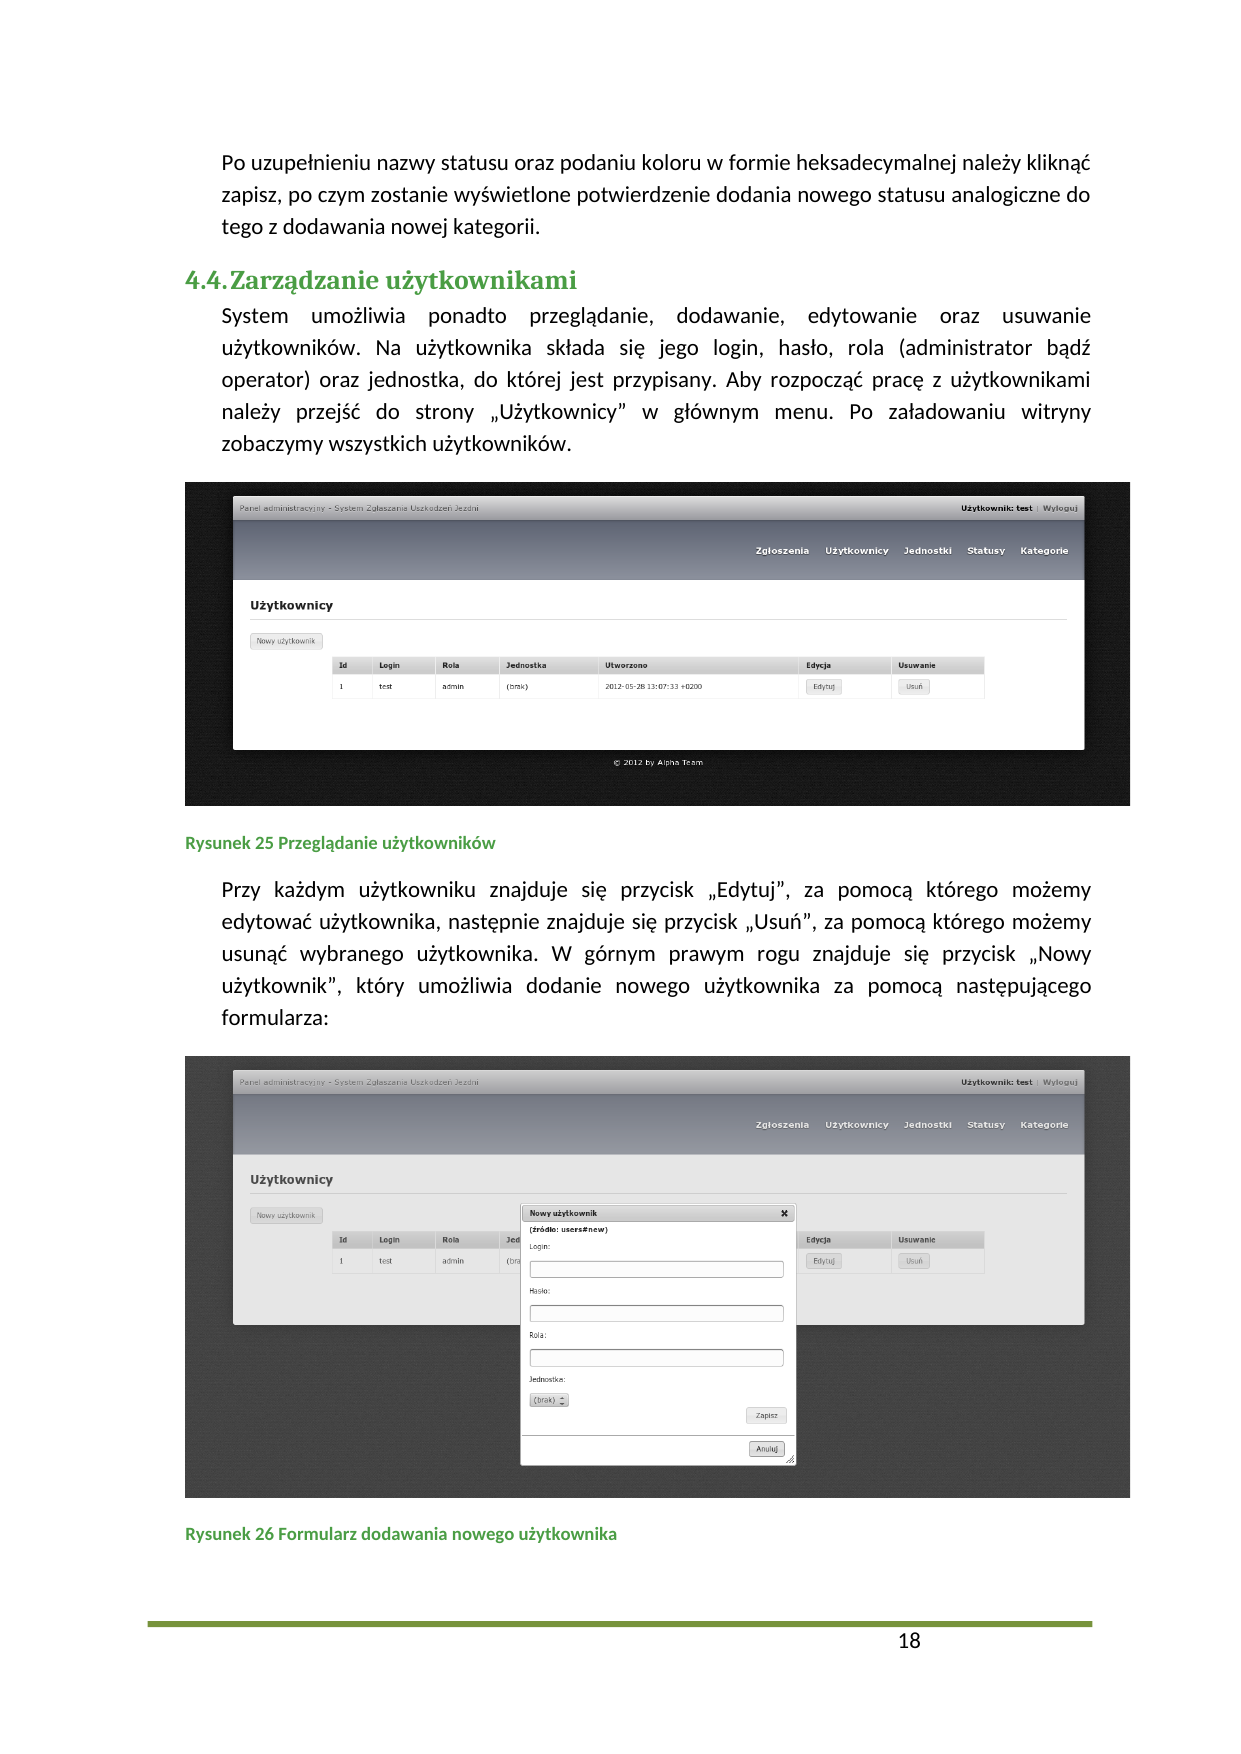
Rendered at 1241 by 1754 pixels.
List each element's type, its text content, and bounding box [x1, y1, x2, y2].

picture [185, 1056, 1130, 1498]
text Przy każdym użytkowniku znajduje się przycisk „Edytuj”, za pomocą którego możemy edytować użytkownika, następnie znajduje się przycisk „Usuń”, za pomocą którego możemy usunąć wybranego użytkownika. W górnym prawym rogu znajduje się przycisk „Nowy użytkownik”, który umożliwia dodanie nowego użytkownika za pomocą następującego formularza: [221, 875, 1093, 1031]
subtitle Zarządzanie użytkownikami [185, 265, 1093, 296]
text System umożliwia ponadto przeglądanie, dodawanie, edytowanie oraz usuwanie użytkowników. Na użytkownika składa się jego login, hasło, rola (administrator bądź operator) oraz jednostka, do której jest przypisany. Aby rozpocząć pracę z użytkownikami należy przejść do strony „Użytkownicy” w głównym menu. Po załadowaniu witryny zobaczymy wszystkich użytkowników. [221, 301, 1093, 457]
text Po uzupełnieniu nazwy statusu oraz podaniu koloru w formie heksadecymalnej należy kliknąć zapisz, po czym zostanie wyświetlone potwierdzenie dodania nowego statusu analogiczne do tego z dodawania nowej kategorii. [221, 148, 1093, 240]
picture [185, 482, 1130, 806]
